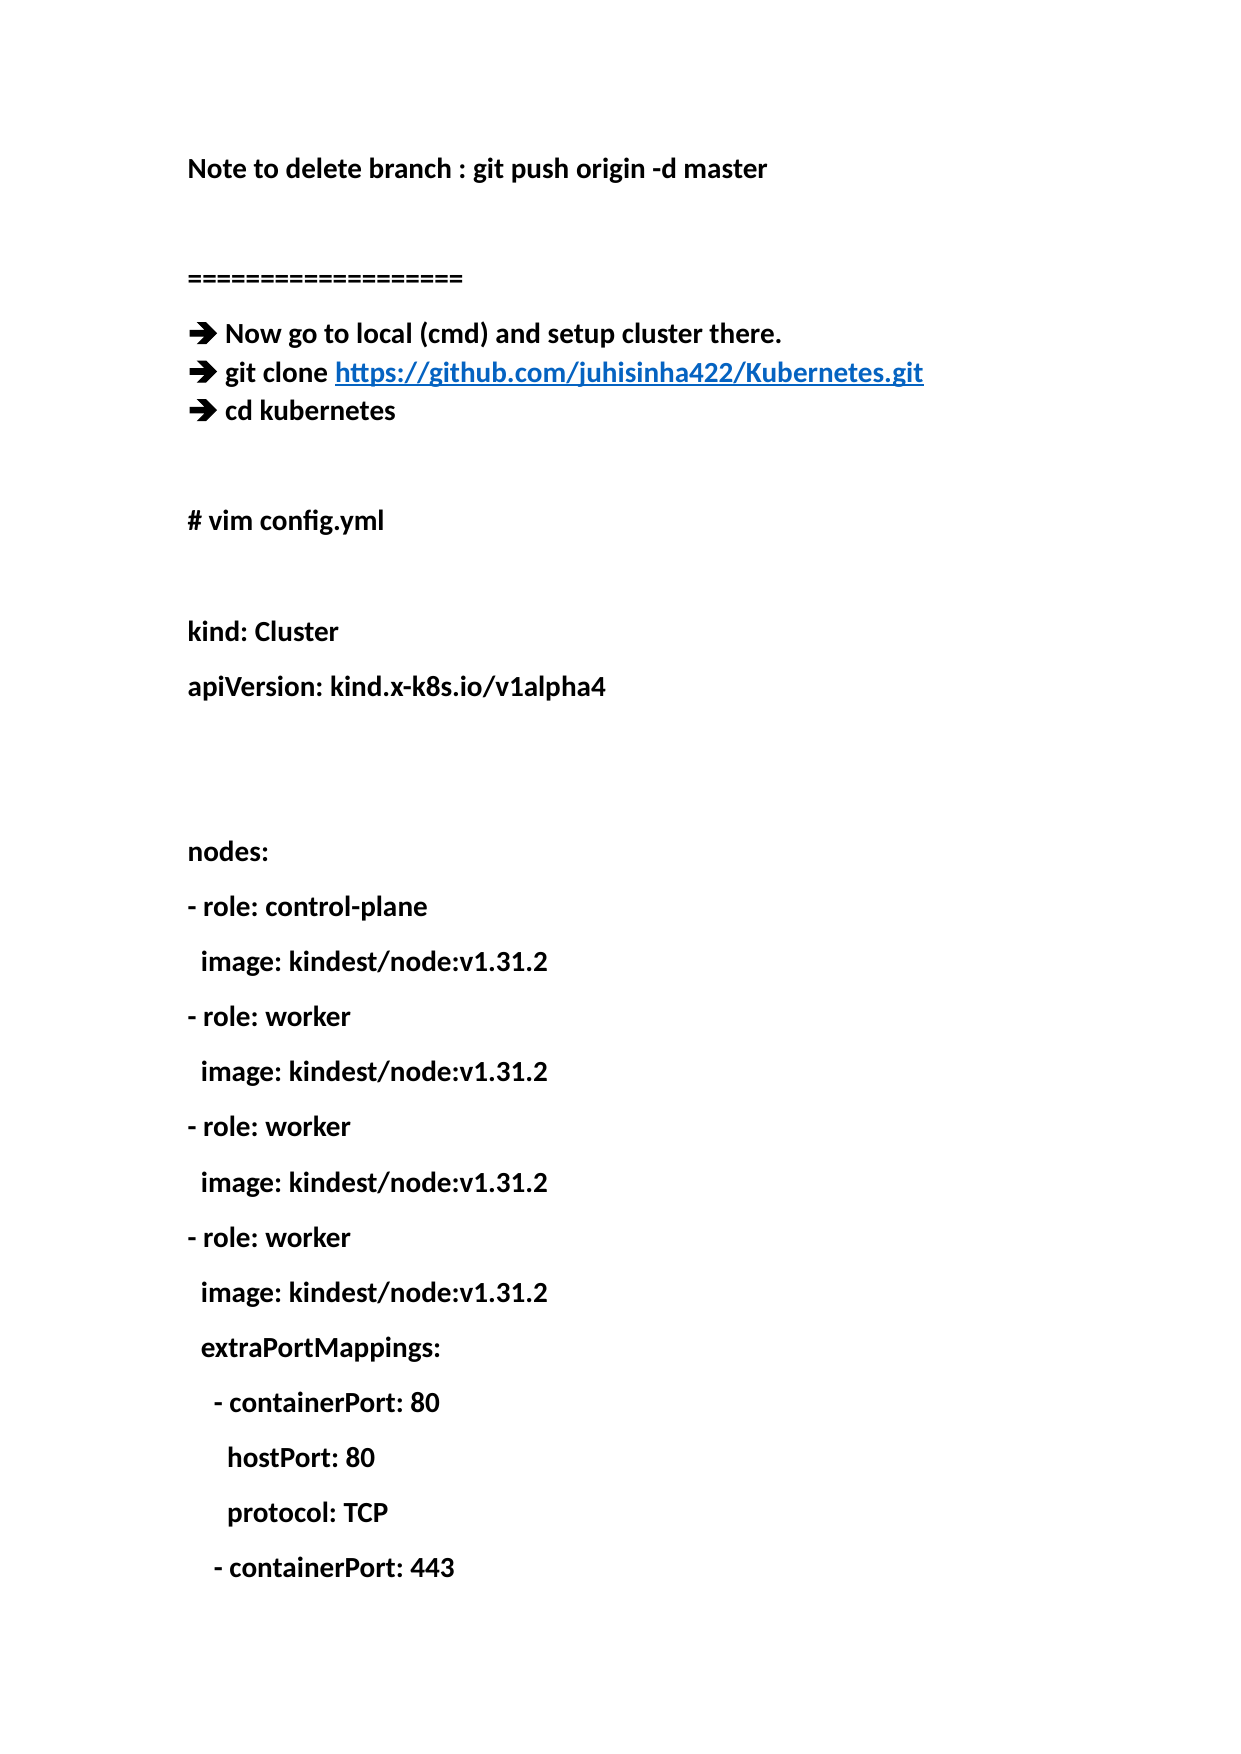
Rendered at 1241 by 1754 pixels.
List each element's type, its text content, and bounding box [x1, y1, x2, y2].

list Now go to local (cmd) and setup cluster there. [187, 315, 1090, 351]
text extraPortMappings: [187, 1329, 1090, 1364]
text Note to delete branch : git push origin -d master [187, 150, 1090, 186]
text image: kindest/node:v1.31.2 [187, 1164, 1090, 1199]
text - role: control-plane [187, 888, 1090, 924]
text nodes: [187, 833, 1090, 869]
text - role: worker [187, 1108, 1090, 1144]
list cd kubernetes [187, 392, 1090, 428]
text - role: worker [187, 1219, 1090, 1254]
text image: kindest/node:v1.31.2 [187, 1053, 1090, 1089]
text - role: worker [187, 998, 1090, 1034]
text =================== [187, 260, 1090, 296]
text kind: Cluster [187, 613, 1090, 648]
text image: kindest/node:v1.31.2 [187, 943, 1090, 979]
text # vim config.yml [187, 502, 1090, 538]
text image: kindest/node:v1.31.2 [187, 1274, 1090, 1309]
text apiVersion: kind.x-k8s.io/v1alpha4 [187, 668, 1090, 703]
text - containerPort: 80 [187, 1384, 1090, 1420]
text hostPort: 80 [187, 1439, 1090, 1475]
text - containerPort: 443 [187, 1549, 1090, 1585]
list git clone https://github.com/juhisinha422/Kubernetes.git [187, 354, 1090, 389]
text protocol: TCP [187, 1494, 1090, 1530]
